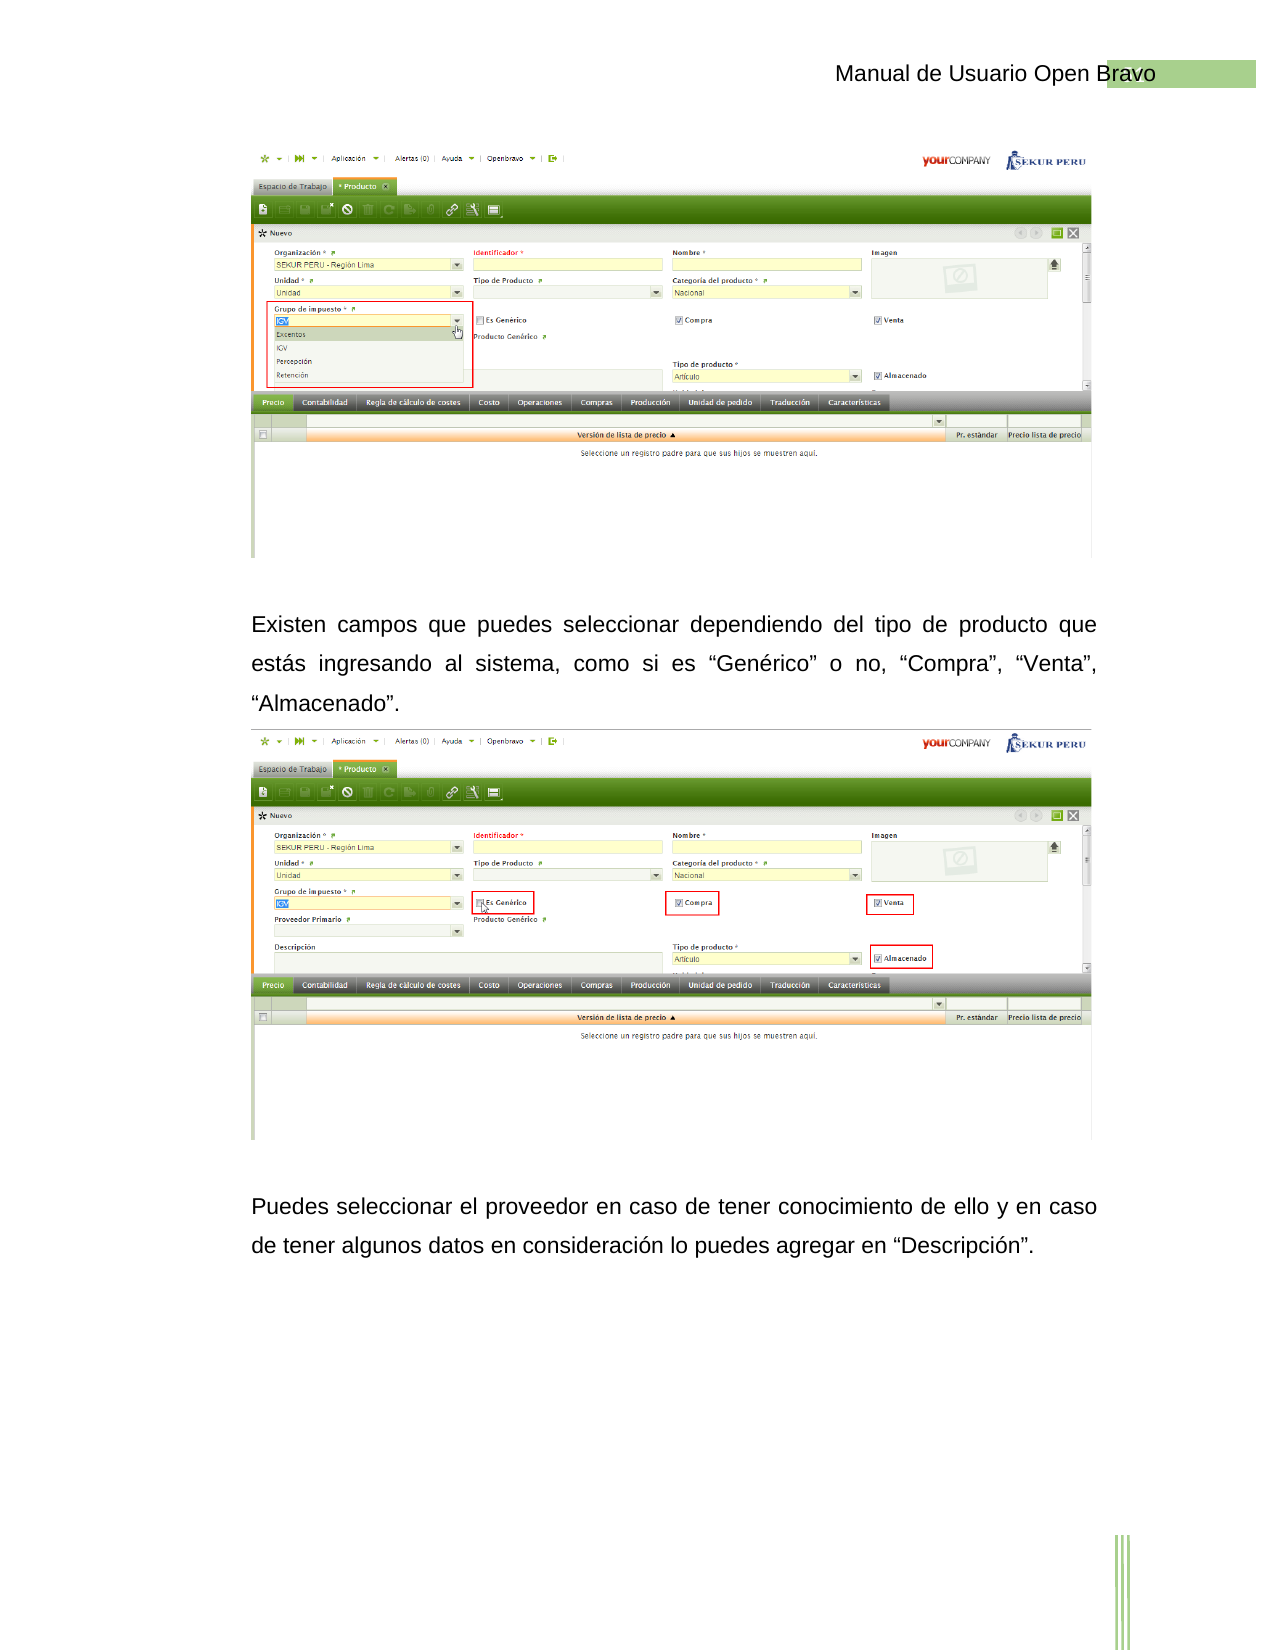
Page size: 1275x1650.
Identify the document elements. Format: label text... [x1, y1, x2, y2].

text Existen campos que puedes seleccionar dependiendo del tipo de producto que estás ingresando al sistema, como si es “Genérico” o no, “Compra”, “Venta”, “Almacenado”. [251, 611, 1098, 716]
picture [251, 729, 1092, 1140]
text Puedes seleccionar el proveedor en caso de tener conocimiento de ello y en caso de tener algunos datos en consideración lo puedes agregar en “Descripción”. [251, 1193, 1098, 1258]
picture [251, 147, 1092, 558]
